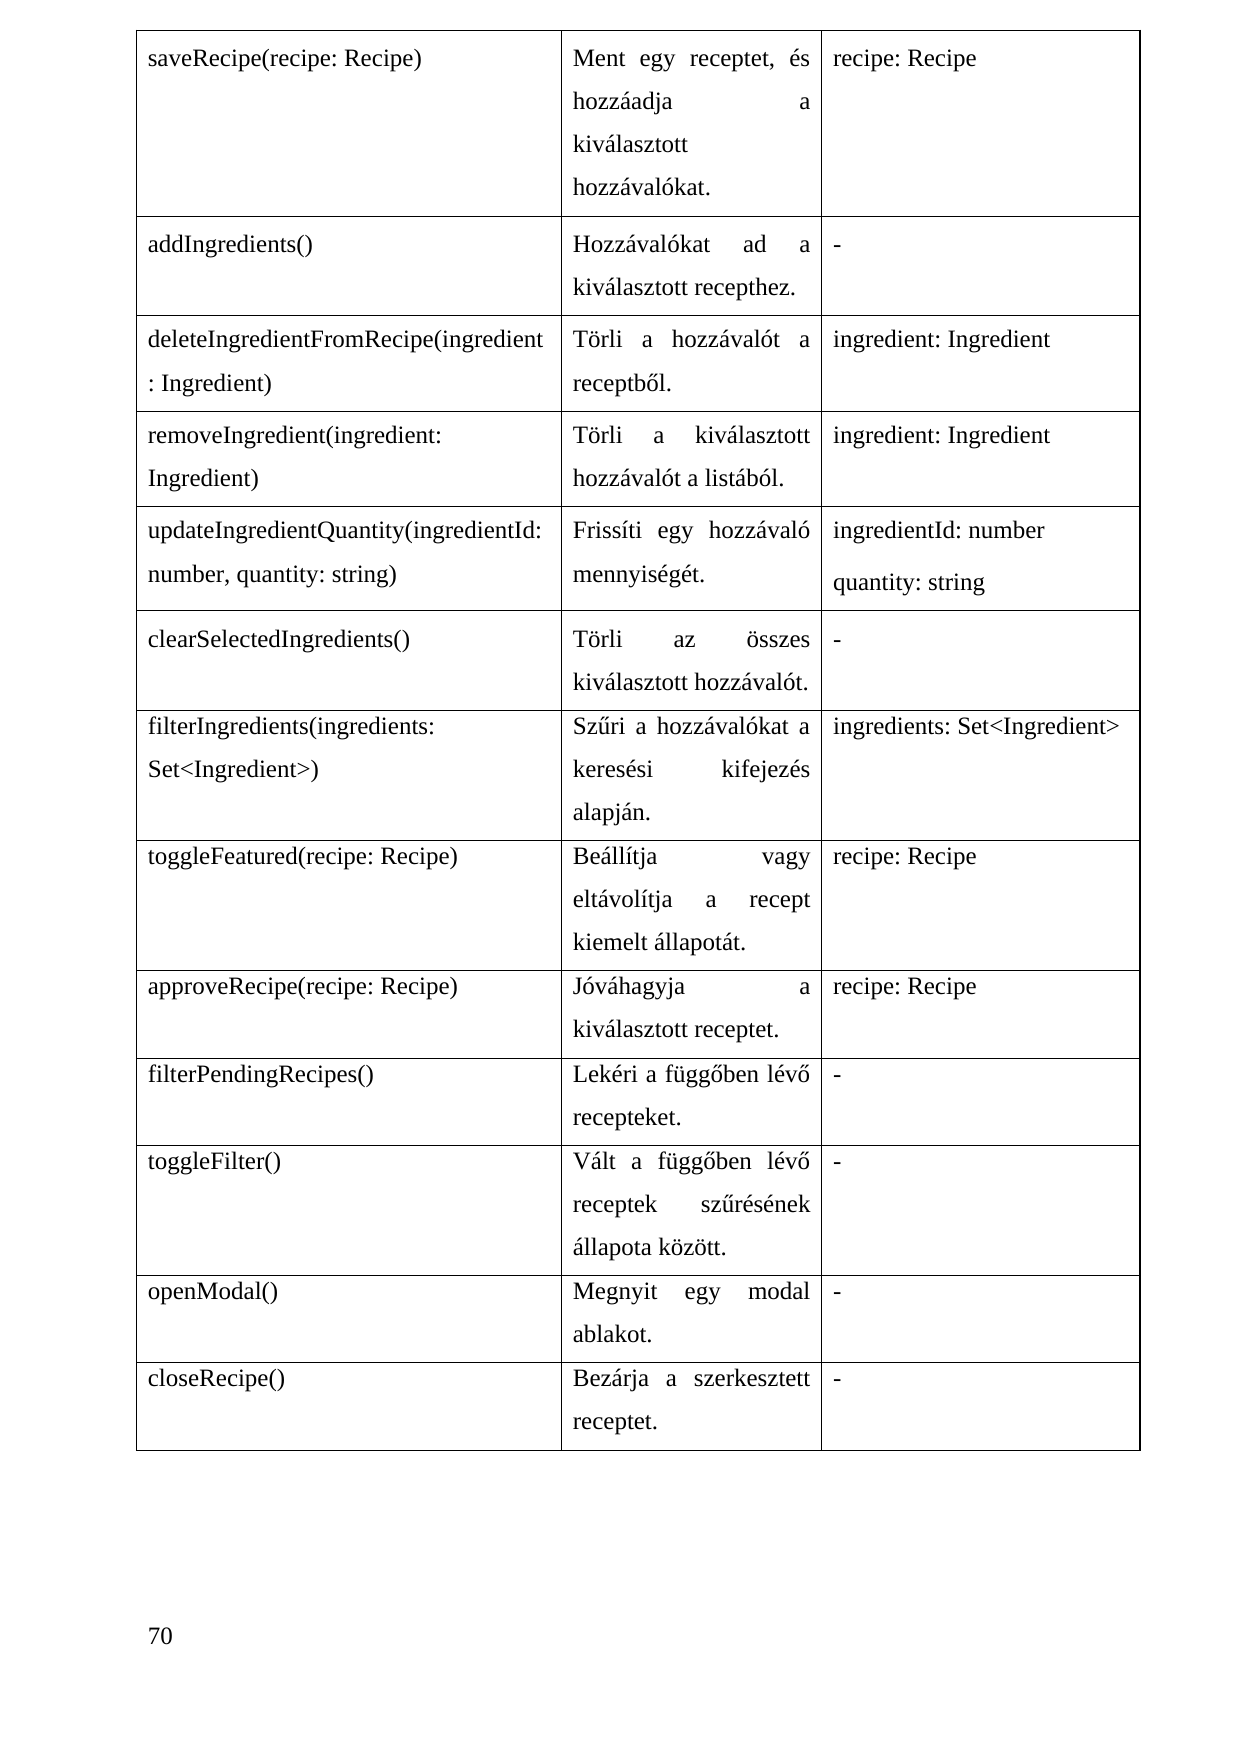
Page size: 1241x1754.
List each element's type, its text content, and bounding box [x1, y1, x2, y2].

table_cell updateIngredientQuantity(ingredientId: number, quantity: string) [137, 507, 561, 610]
table_cell - [822, 1146, 1139, 1275]
table_cell ingredient: Ingredient [822, 316, 1139, 411]
table_cell toggleFeatured(recipe: Recipe) [137, 841, 561, 970]
table_cell clearSelectedIngredients() [137, 611, 561, 710]
table_cell Szűri a hozzávalókat a keresési kifejezés alapján. [562, 711, 821, 840]
table_cell ingredient: Ingredient [822, 412, 1139, 506]
table_cell - [822, 217, 1139, 315]
table_cell openModal() [137, 1276, 561, 1362]
table_cell Lekéri a függőben lévő recepteket. [562, 1059, 821, 1145]
table_cell Megnyit egy modal ablakot. [562, 1276, 821, 1362]
table_cell - [822, 1276, 1139, 1362]
table_cell removeIngredient(ingredient: Ingredient) [137, 412, 561, 506]
table_cell Bezárja a szerkesztett receptet. [562, 1363, 821, 1449]
table_cell Hozzávalókat ad a kiválasztott recepthez. [562, 217, 821, 315]
table_cell closeRecipe() [137, 1363, 561, 1449]
table_cell recipe: Recipe [822, 31, 1139, 216]
table_cell Vált a függőben lévő receptek szűrésének állapota között. [562, 1146, 821, 1275]
table_cell Beállítja vagy eltávolítja a recept kiemelt állapotát. [562, 841, 821, 970]
table_cell approveRecipe(recipe: Recipe) [137, 971, 561, 1058]
table_cell ingredientId: number quantity: string [822, 507, 1139, 610]
table_cell addIngredients() [137, 217, 561, 315]
table_cell Frissíti egy hozzávaló mennyiségét. [562, 507, 821, 610]
table_cell saveRecipe(recipe: Recipe) [137, 31, 561, 216]
table_cell Törli az összes kiválasztott hozzávalót. [562, 611, 821, 710]
table_cell - [822, 611, 1139, 710]
table_cell Ment egy receptet, és hozzáadja a kiválasztott hozzávalókat. [562, 31, 821, 216]
table_cell filterIngredients(ingredients: Set<Ingredient>) [137, 711, 561, 840]
table_cell Törli a hozzávalót a receptből. [562, 316, 821, 411]
table_cell filterPendingRecipes() [137, 1059, 561, 1145]
table_cell - [822, 1059, 1139, 1145]
table_cell toggleFilter() [137, 1146, 561, 1275]
table_cell - [822, 1363, 1139, 1449]
table_cell recipe: Recipe [822, 971, 1139, 1058]
table_cell ingredients: Set<Ingredient> [822, 711, 1139, 840]
table_cell deleteIngredientFromRecipe(ingredient: Ingredient) [137, 316, 561, 411]
table_cell recipe: Recipe [822, 841, 1139, 970]
table_cell Törli a kiválasztott hozzávalót a listából. [562, 412, 821, 506]
table_cell Jóváhagyja a kiválasztott receptet. [562, 971, 821, 1058]
